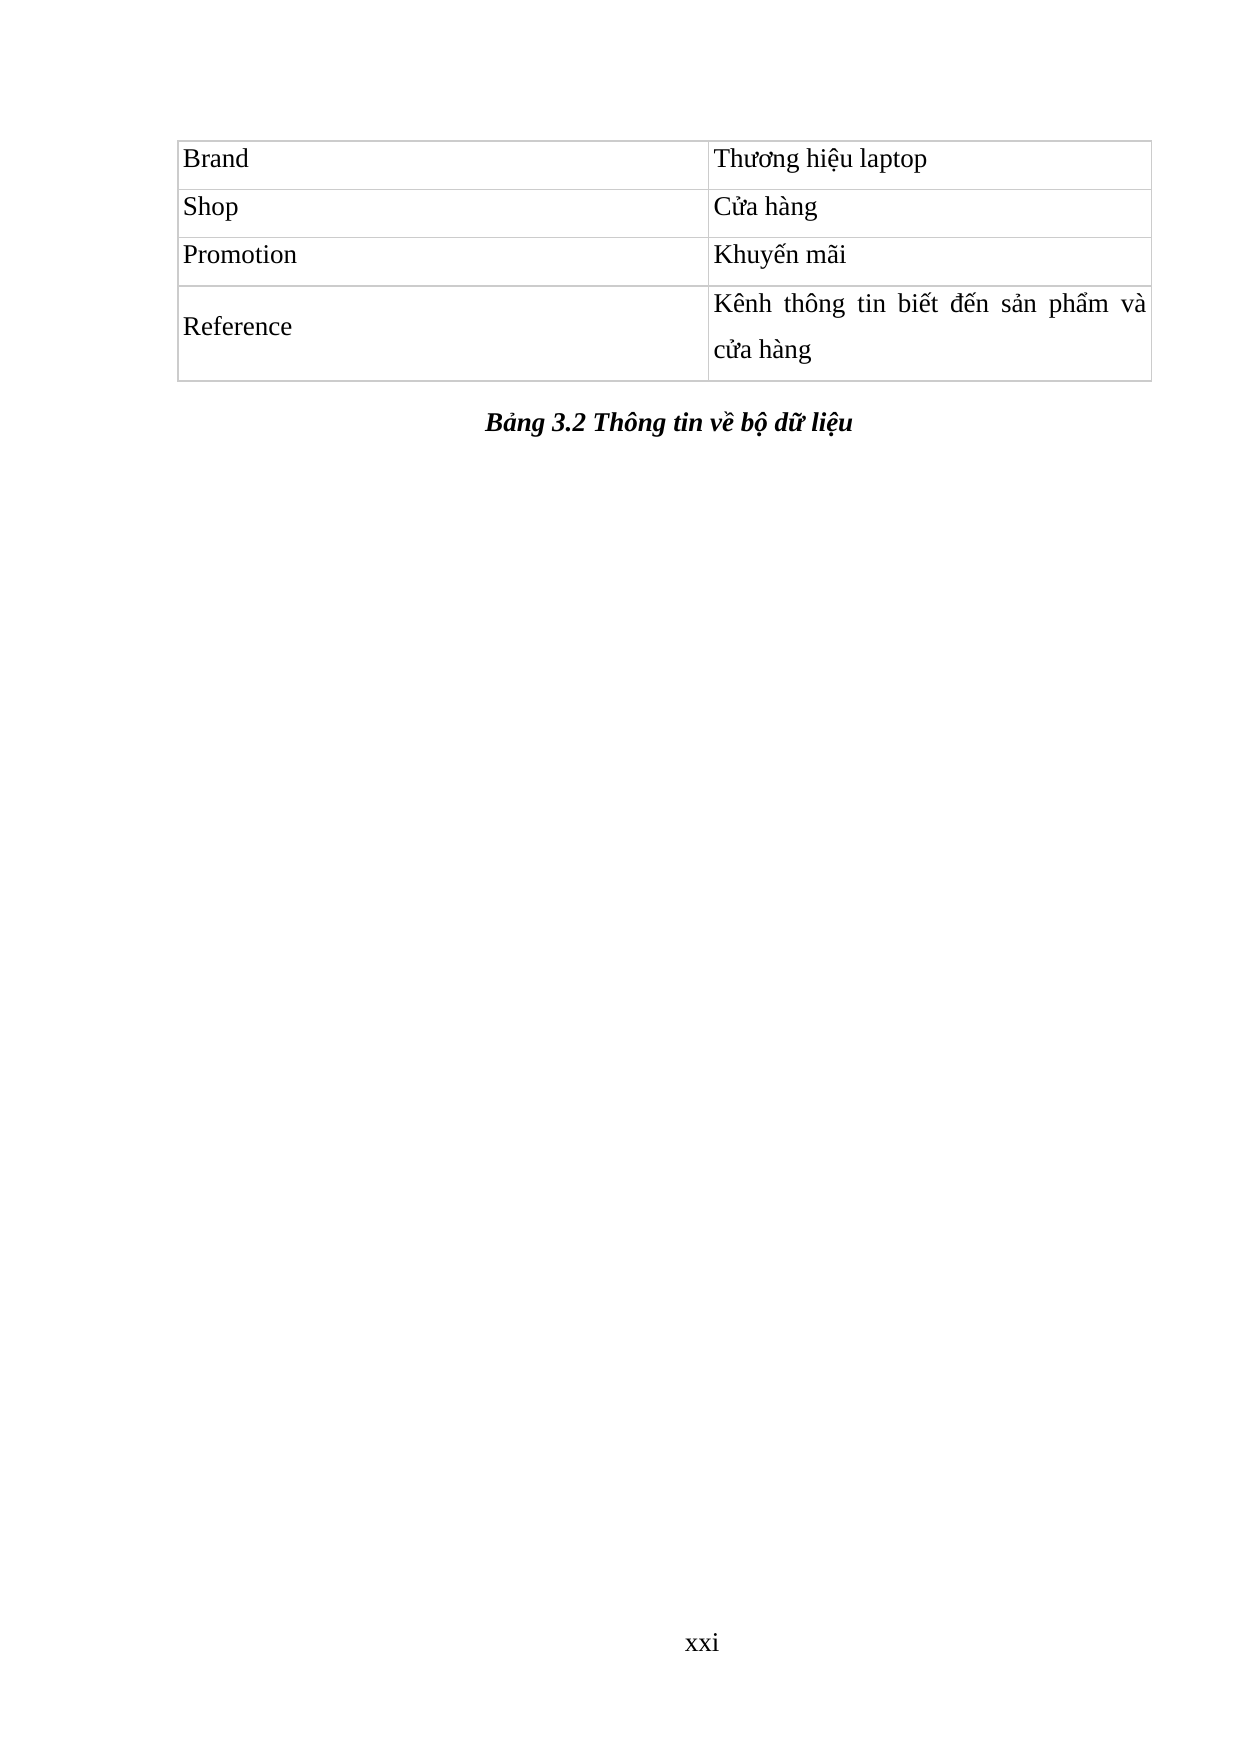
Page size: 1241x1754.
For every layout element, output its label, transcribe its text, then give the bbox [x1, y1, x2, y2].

table_cell Promotion [179, 238, 708, 285]
table_cell Khuyến mãi [709, 238, 1151, 285]
table_cell Reference [179, 287, 708, 380]
table_cell Brand [179, 142, 708, 189]
table_cell Kênh thông tin biết đến sản phẩm và cửa hàng [709, 287, 1151, 380]
table_cell Cửa hàng [709, 190, 1151, 237]
table_cell Shop [179, 190, 708, 237]
table_cell Thương hiệu laptop [709, 142, 1151, 189]
